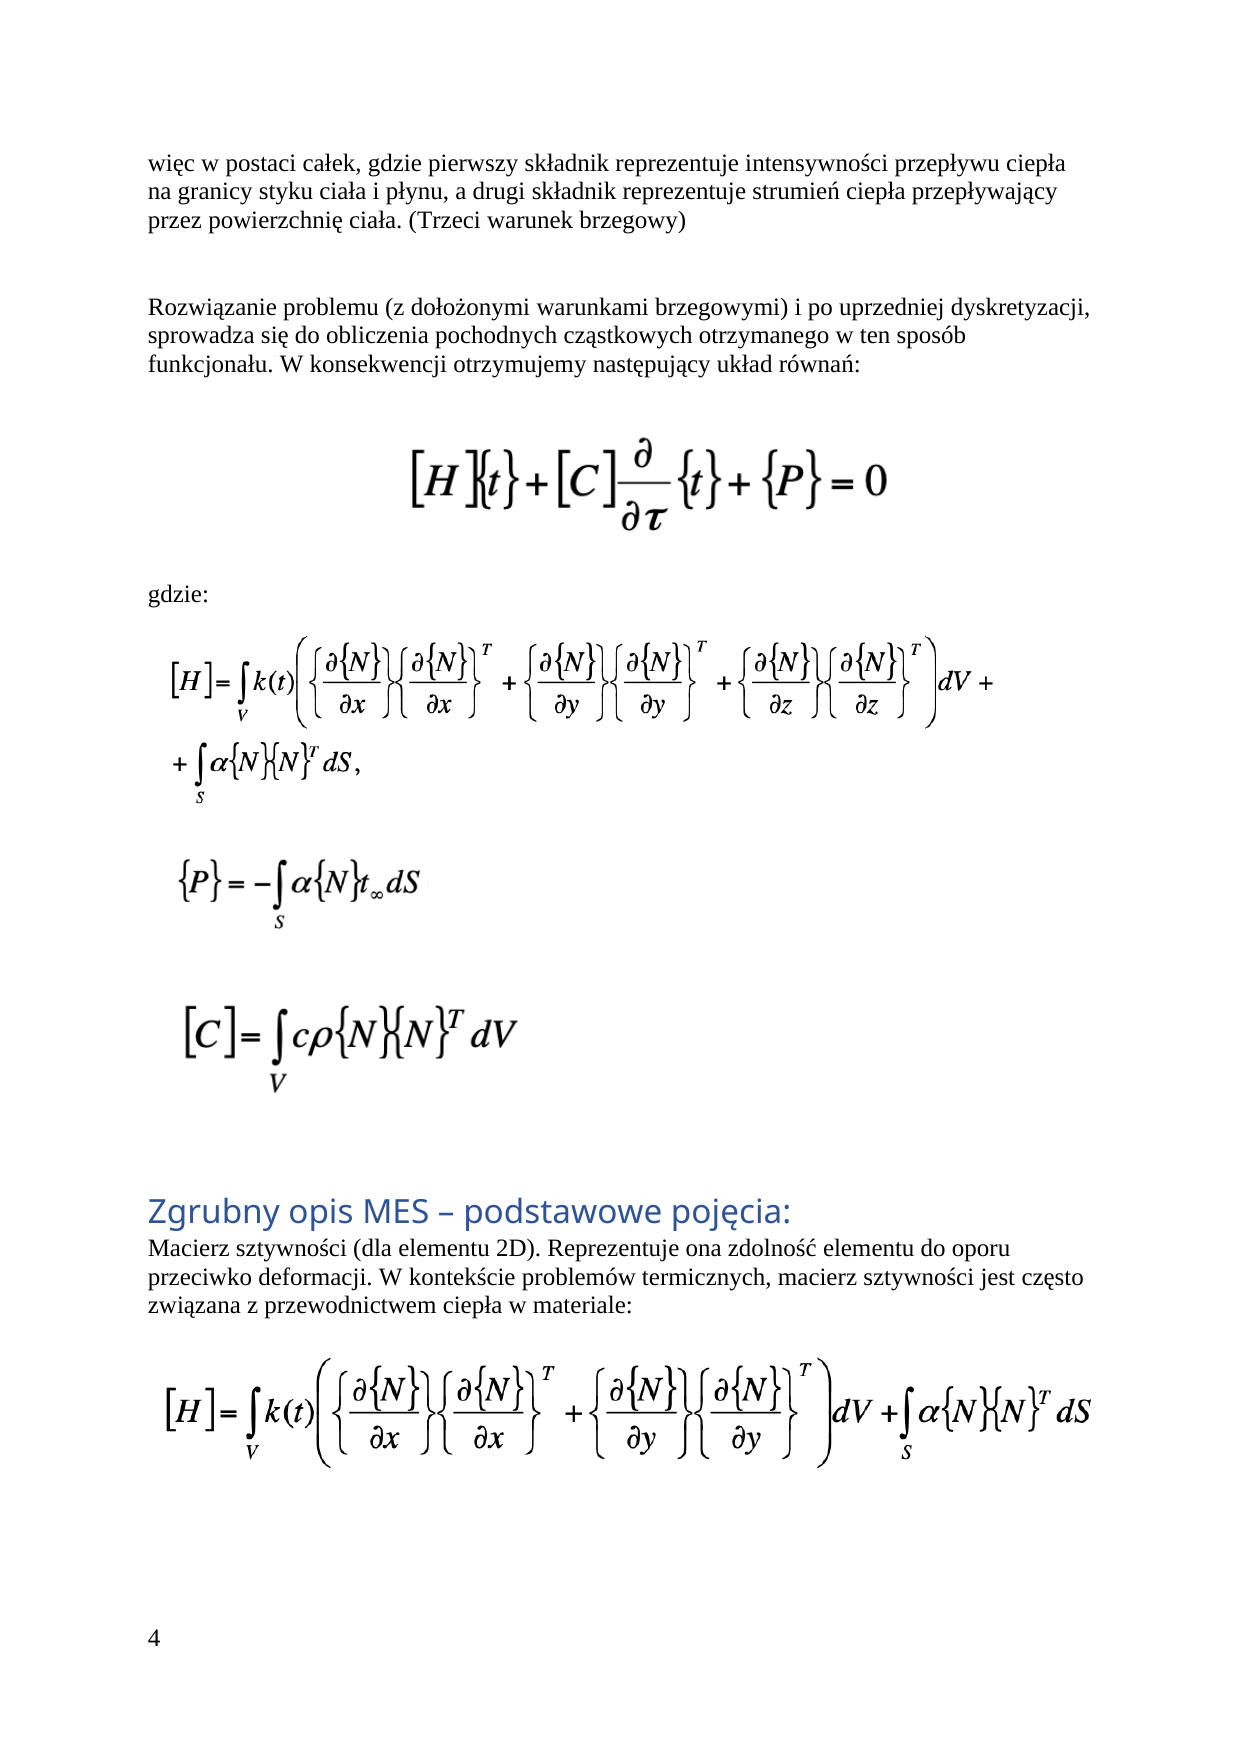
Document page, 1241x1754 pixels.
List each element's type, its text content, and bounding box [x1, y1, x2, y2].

picture [364, 406, 898, 551]
picture [148, 1341, 1094, 1484]
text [148, 148, 1093, 234]
text Rozwiązanie problemu (z dołożonymi warunkami brzegowymi) i po uprzedniej dyskretyzacji, sprowadza się do obliczenia pochodnych cząstkowych otrzymanego w ten sposób funkcjonału. W konsekwencji otrzymujemy następujący układ równań: [148, 292, 1093, 378]
subtitle Zgrubny opis MES – podstawowe pojęcia: [148, 1188, 1093, 1233]
text Macierz sztywności (dla elementu 2D). Reprezentuje ona zdolność elementu do oporu przeciwko deformacji. W kontekście problemów termicznych, macierz sztywności jest często związana z przewodnictwem ciepła w materiale: [148, 1233, 1093, 1319]
picture [146, 823, 429, 945]
picture [147, 971, 525, 1106]
picture [147, 628, 1008, 813]
text gdzie: [148, 579, 1093, 608]
